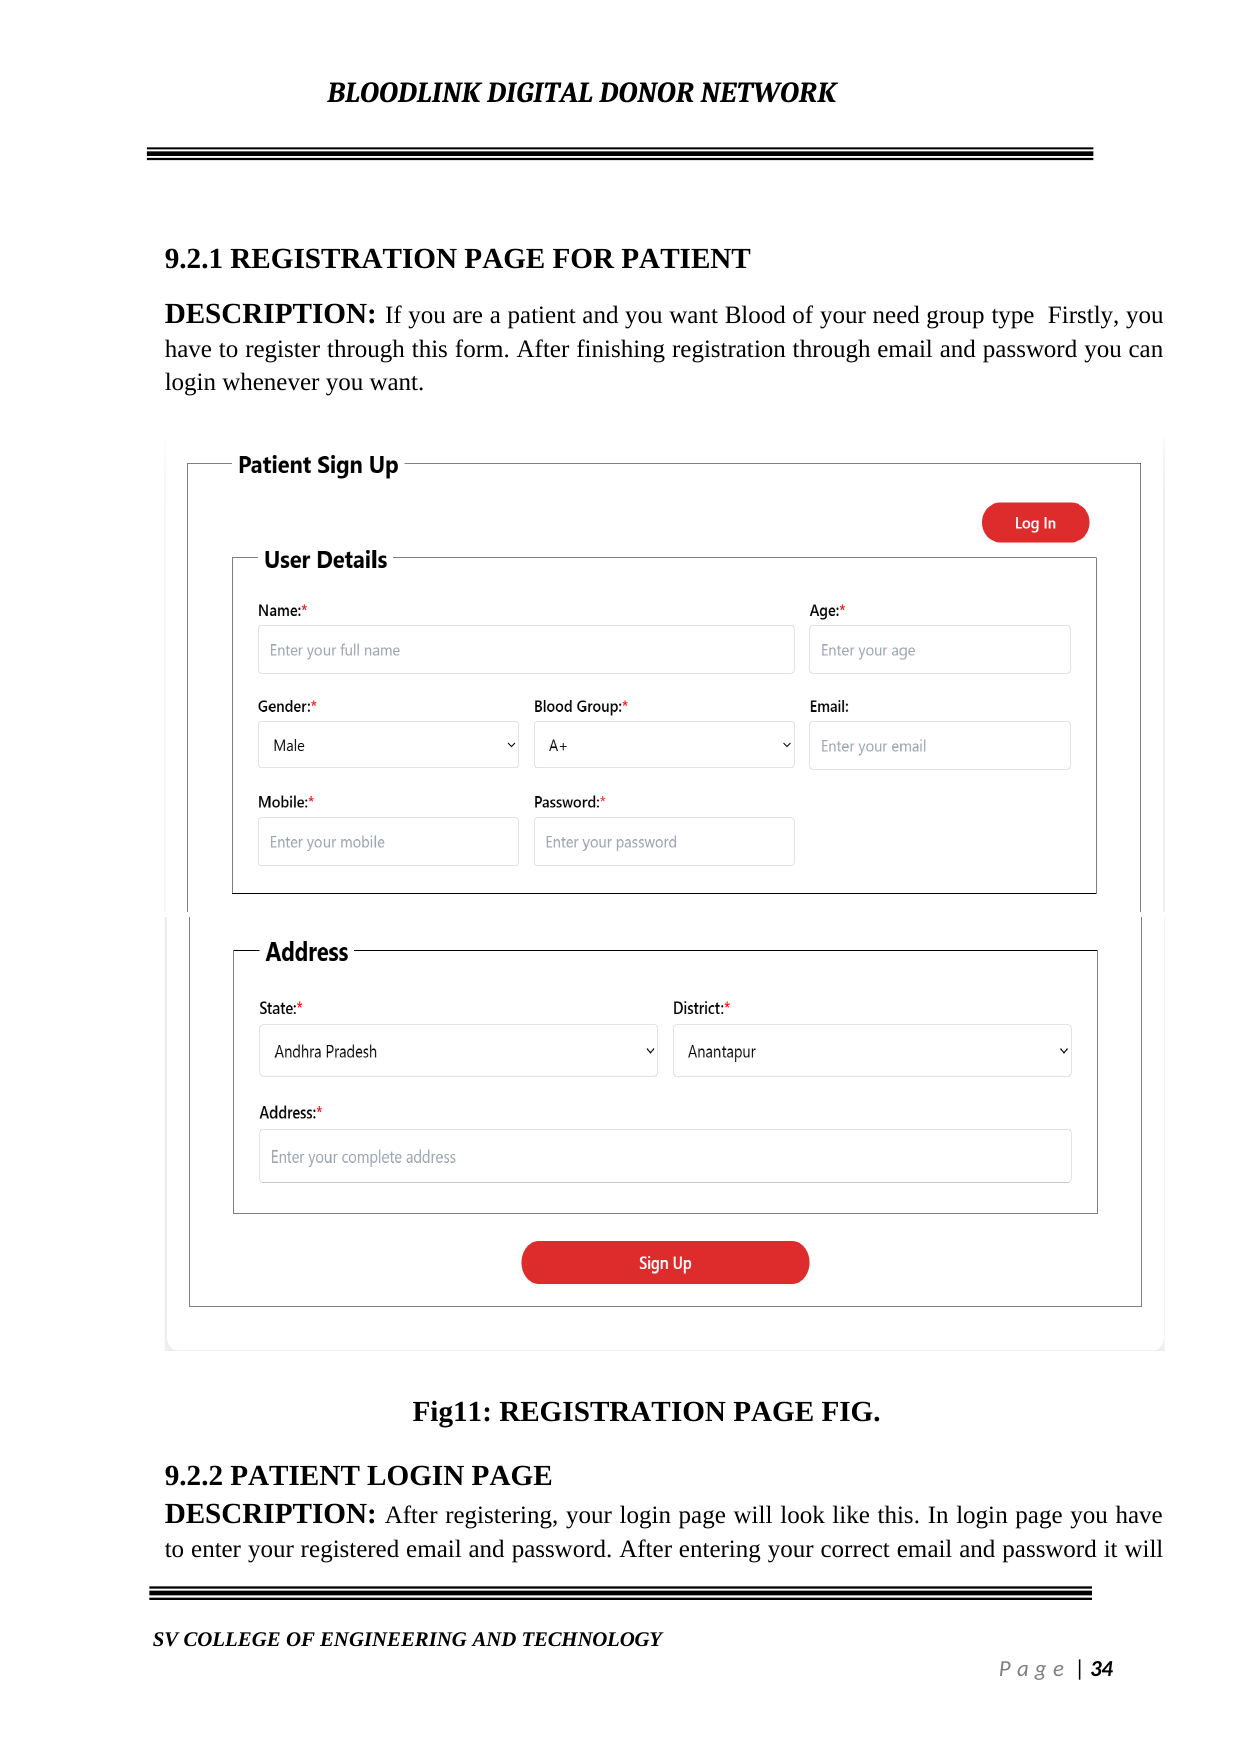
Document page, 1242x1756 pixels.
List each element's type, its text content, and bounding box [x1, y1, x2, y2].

picture [164, 438, 1165, 912]
text DESCRIPTION: If you are a patient and you want Blood of your need group type Firstly, you have to register through this form. After finishing registration through email and password you can login whenever you want. [164, 296, 1164, 396]
subtitle Fig11: REGISTRATION PAGE FIG. [164, 1394, 912, 1428]
picture [164, 917, 1165, 1351]
text 9.2.1 REGISTRATION PAGE FOR PATIENT [164, 241, 1164, 274]
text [164, 1496, 1164, 1563]
subtitle 9.2.2 PATIENT LOGIN PAGE [164, 1458, 912, 1491]
